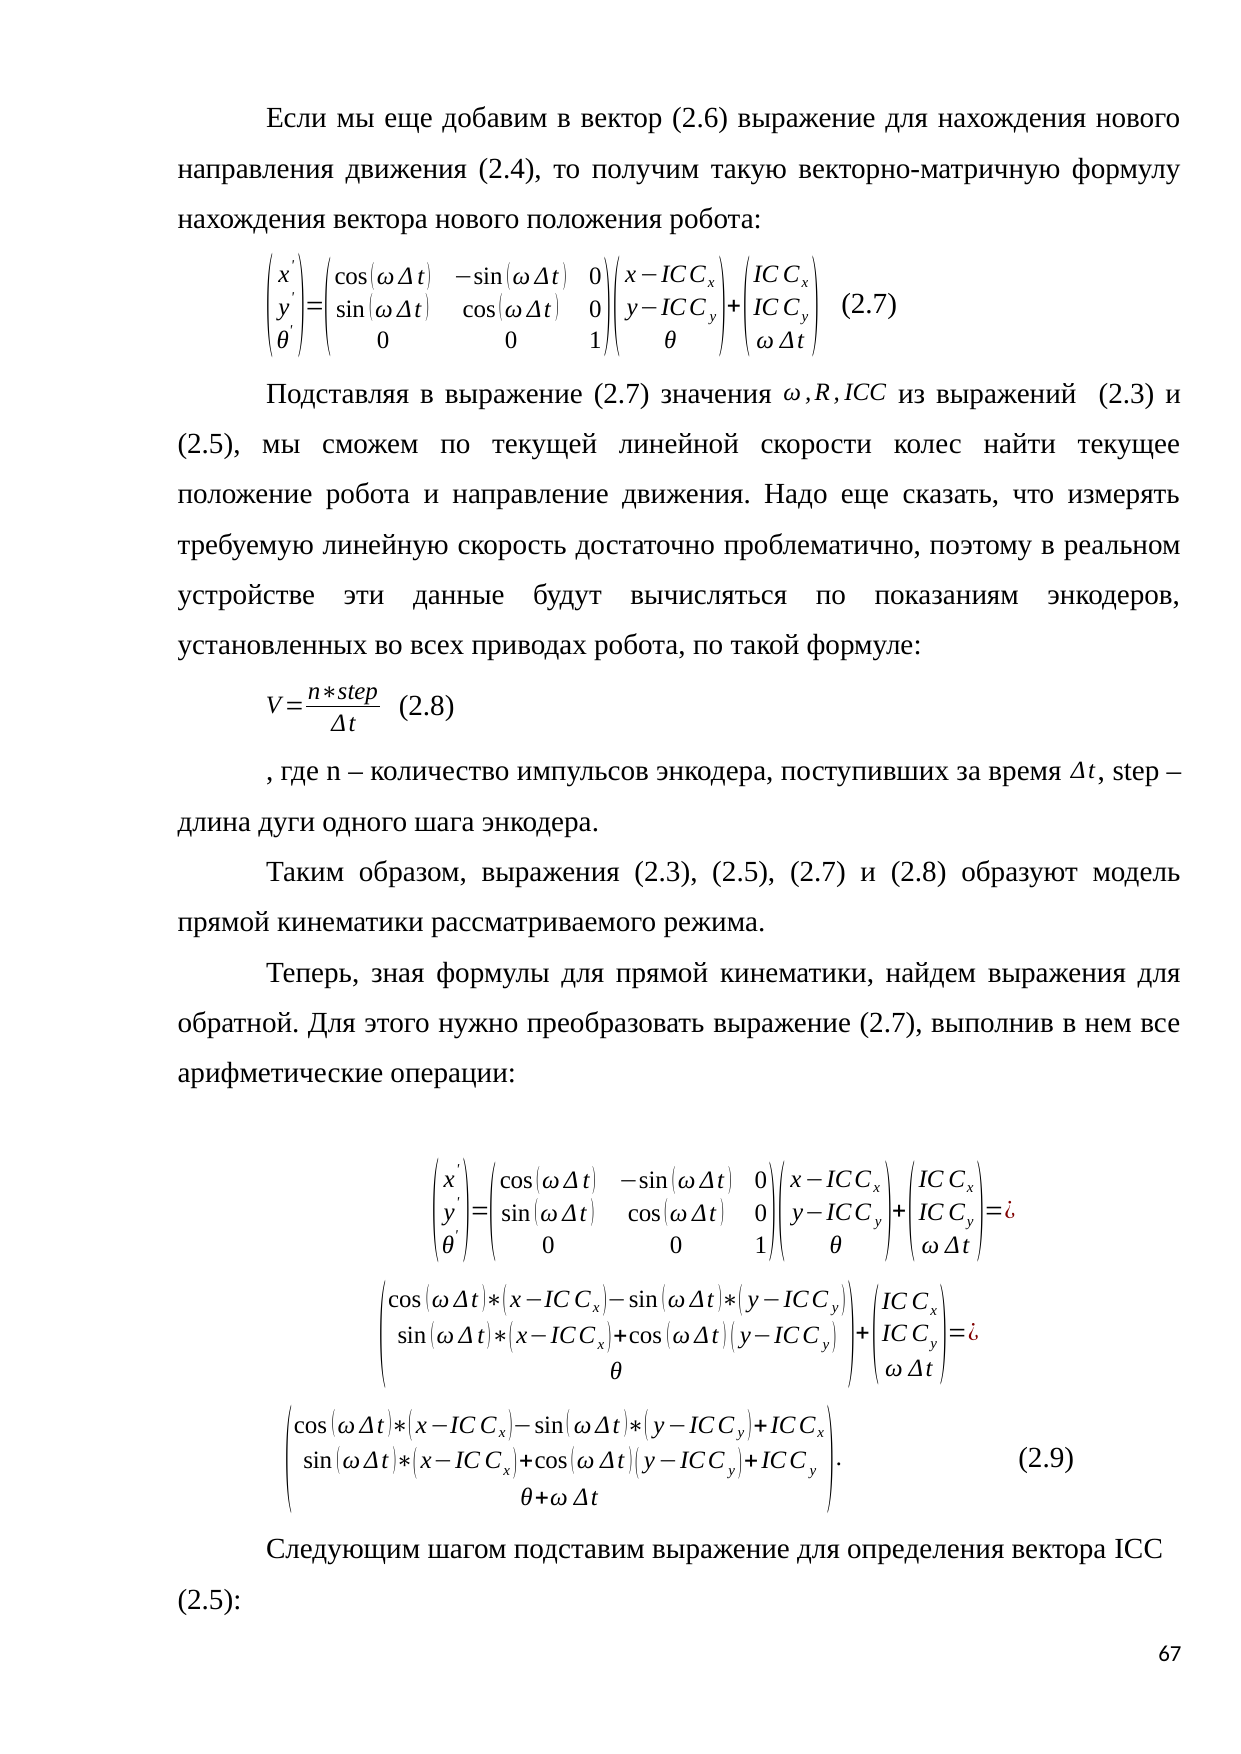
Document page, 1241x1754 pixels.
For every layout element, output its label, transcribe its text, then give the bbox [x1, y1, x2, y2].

text Теперь, зная формулы для прямой кинематики, найдем выражения для обратной. Для этого нужно преобразовать выражение (2.7), выполнив в нем все арифметические операции: [177, 955, 1181, 1089]
text (2.8) [177, 678, 1181, 737]
text , где n – количество импульсов энкодера, поступивших за время , step – длина дуги одного шага энкодера. [177, 753, 1181, 837]
text Если мы еще добавим в вектор (2.6) выражение для нахождения нового направления движения (2.4), то получим такую векторно-матричную формулу нахождения вектора нового положения робота: [177, 100, 1181, 234]
text Следующим шагом подставим выражение для определения вектора ICC (2.5): [177, 1532, 1181, 1616]
text Подставляя в выражение (2.7) значения из выражений (2.3) и (2.5), мы сможем по текущей линейной скорости колес найти текущее положение робота и направление движения. Надо еще сказать, что измерять требуемую линейную скорость достаточно проблематично, поэтому в реальном устройстве эти данные будут вычисляться по показаниям энкодеров, установленных во всех приводах робота, по такой формуле: [177, 376, 1181, 661]
text (2.7) [177, 251, 1181, 359]
text Таким образом, выражения (2.3), (2.5), (2.7) и (2.8) образуют модель прямой кинематики рассматриваемого режима. [177, 854, 1181, 938]
text (2.9) [177, 1156, 1181, 1515]
